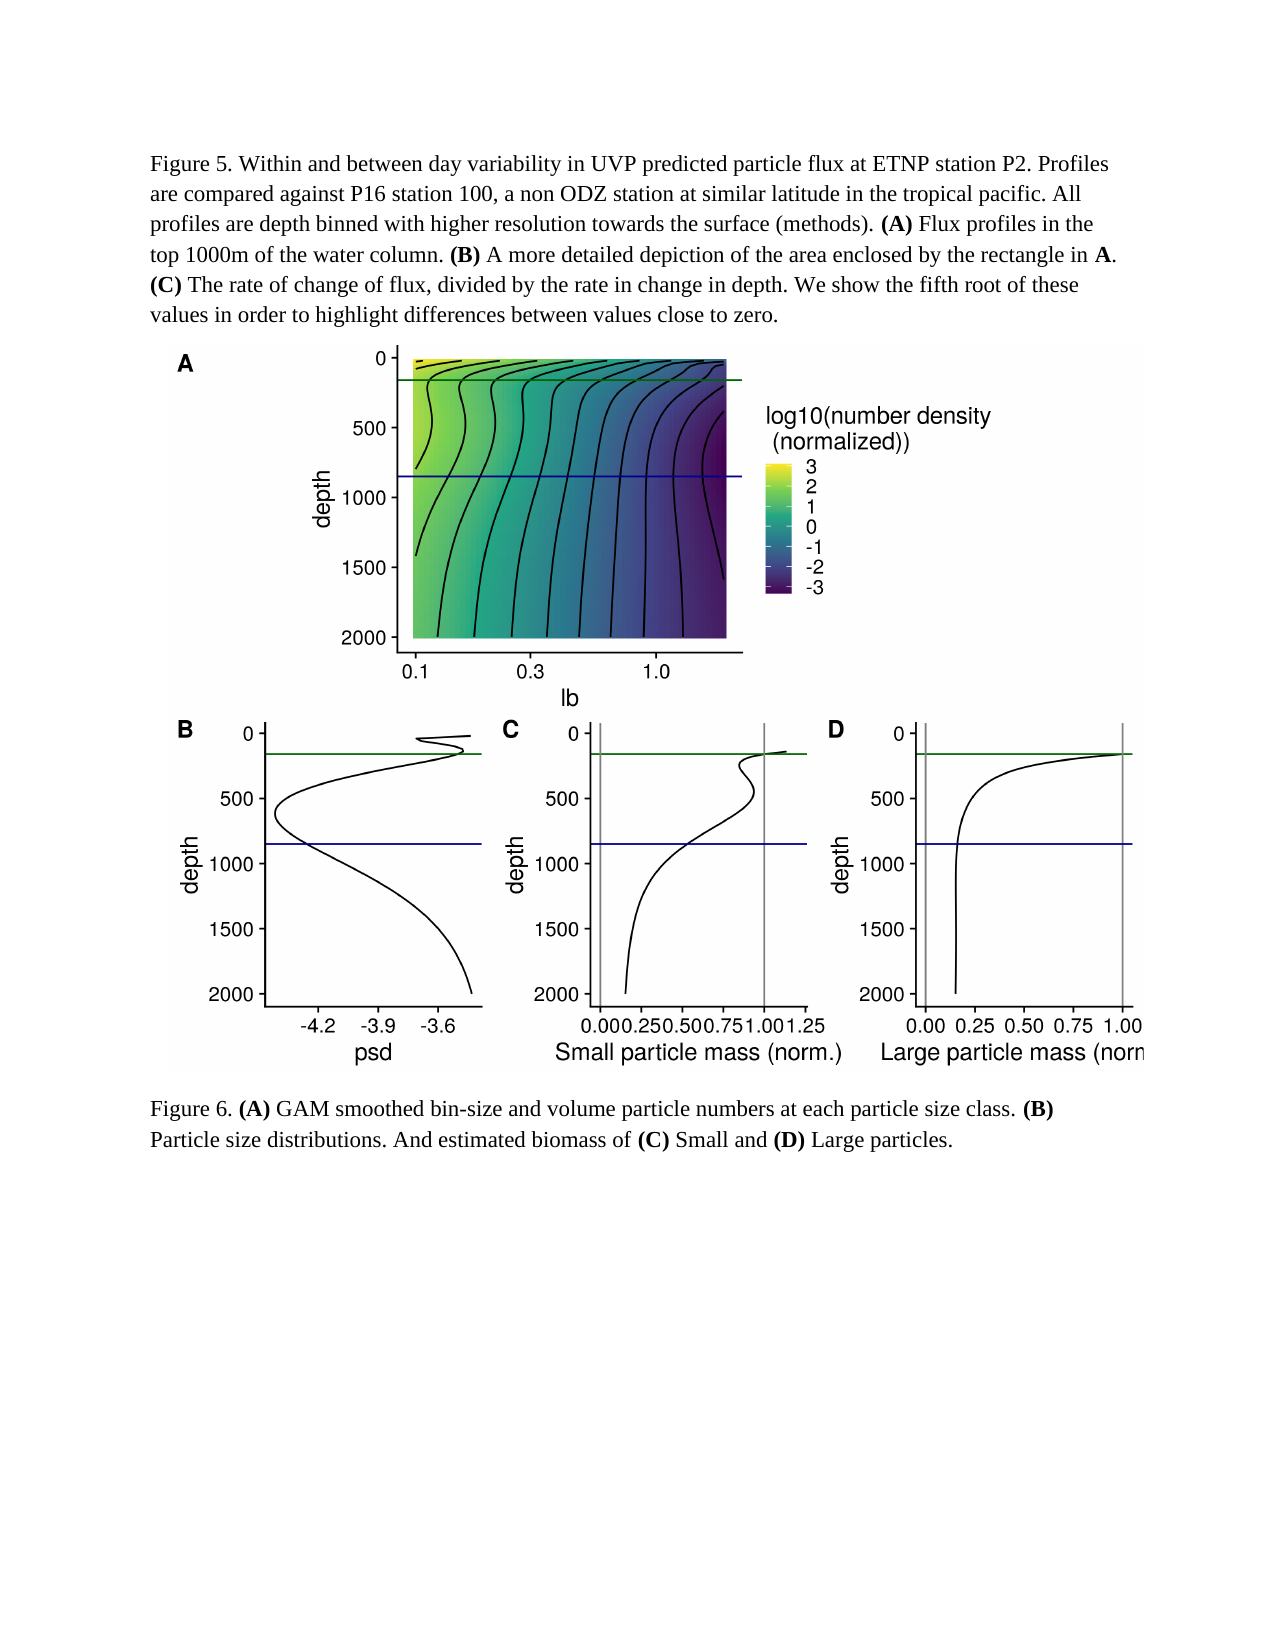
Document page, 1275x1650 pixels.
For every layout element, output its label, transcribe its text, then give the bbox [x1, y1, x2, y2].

picture [168, 345, 1144, 1077]
text Figure 5. Within and between day variability in UVP predicted particle flux at ETNP station P2. Profiles are compared against P16 station 100, a non ODZ station at similar latitude in the tropical pacific. All profiles are depth binned with higher resolution towards the surface (methods). (A) Flux profiles in the top 1000m of the water column. (B) A more detailed depiction of the area enclosed by the rectangle in A. (C) The rate of change of flux, divided by the rate in change in depth. We show the fifth root of these values in order to highlight differences between values close to zero. [150, 150, 1125, 327]
text Figure 6. (A) GAM smoothed bin-size and volume particle numbers at each particle size class. (B) Particle size distributions. And estimated biomass of (C) Small and (D) Large particles. [150, 1096, 1125, 1152]
